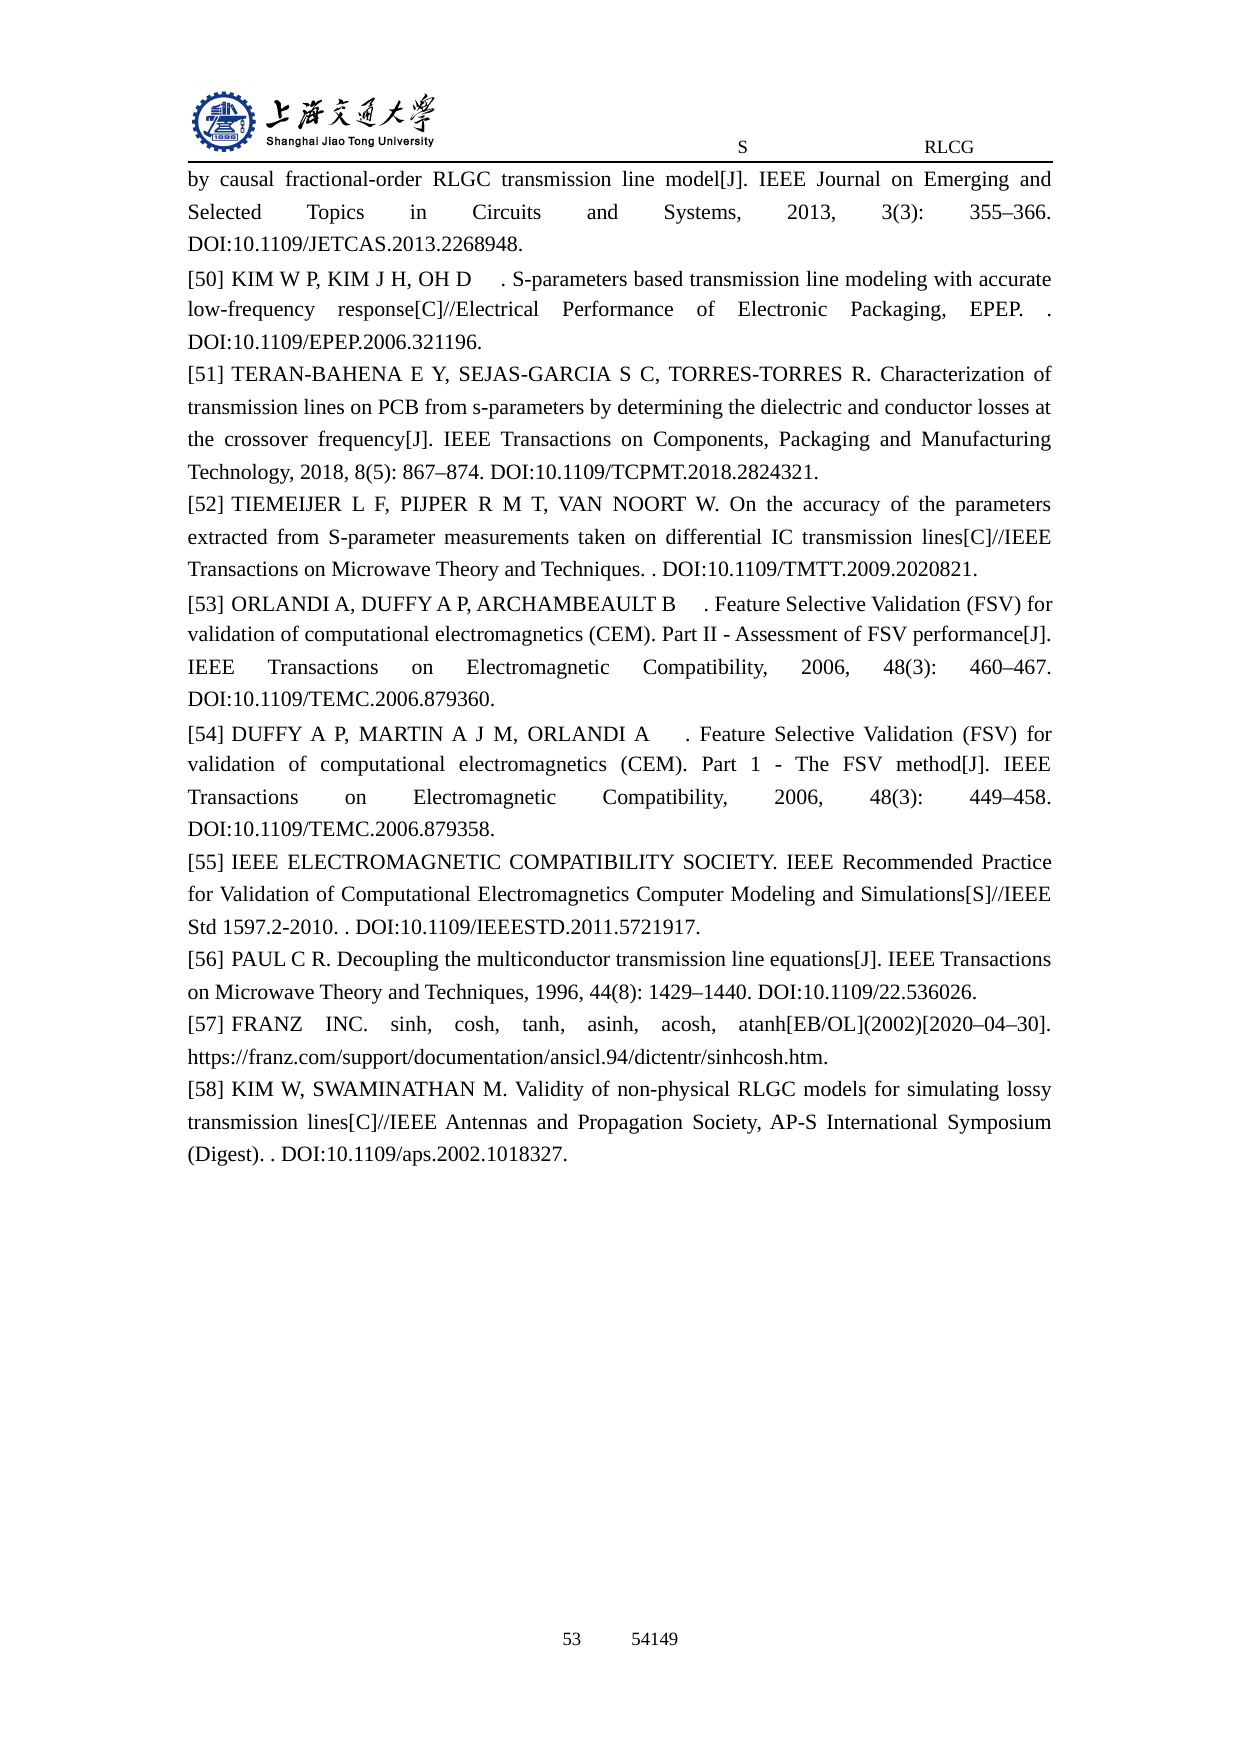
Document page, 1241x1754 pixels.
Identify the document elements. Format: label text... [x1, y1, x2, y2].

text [187, 163, 1053, 260]
text [57] FRANZ INC. sinh, cosh, tanh, asinh, acosh, atanh[EB/OL](2002)[2020–04–30]. https://franz.com/support/documentation/ansicl.94/dictentr/sinhcosh.htm. [187, 1008, 1053, 1073]
text [52] TIEMEIJER L F, PIJPER R M T, VAN NOORT W. On the accuracy of the parameters extracted from S-parameter measurements taken on differential IC transmission lines[C]//IEEE Transactions on Microwave Theory and Techniques. . DOI:10.1109/TMTT.2009.2020821. [187, 488, 1053, 585]
text [55] IEEE ELECTROMAGNETIC COMPATIBILITY SOCIETY. IEEE Recommended Practice for Validation of Computational Electromagnetics Computer Modeling and Simulations[S]//IEEE Std 1597.2-2010. . DOI:10.1109/IEEESTD.2011.5721917. [187, 845, 1053, 943]
text [50] KIM W P, KIM J H, OH D等. S-parameters based transmission line modeling with accurate low-frequency response[C]//Electrical Performance of Electronic Packaging, EPEP. . DOI:10.1109/EPEP.2006.321196. [187, 260, 1053, 358]
text [56] PAUL C R. Decoupling the multiconductor transmission line equations[J]. IEEE Transactions on Microwave Theory and Techniques, 1996, 44(8): 1429–1440. DOI:10.1109/22.536026. [187, 943, 1053, 1008]
text [51] TERAN-BAHENA E Y, SEJAS-GARCIA S C, TORRES-TORRES R. Characterization of transmission lines on PCB from s-parameters by determining the dielectric and conductor losses at the crossover frequency[J]. IEEE Transactions on Components, Packaging and Manufacturing Technology, 2018, 8(5): 867–874. DOI:10.1109/TCPMT.2018.2824321. [187, 358, 1053, 488]
text [54] DUFFY A P, MARTIN A J M, ORLANDI A等. Feature Selective Validation (FSV) for validation of computational electromagnetics (CEM). Part 1 - The FSV method[J]. IEEE Transactions on Electromagnetic Compatibility, 2006, 48(3): 449–458. DOI:10.1109/TEMC.2006.879358. [187, 715, 1053, 845]
text [53] ORLANDI A, DUFFY A P, ARCHAMBEAULT B等. Feature Selective Validation (FSV) for validation of computational electromagnetics (CEM). Part II - Assessment of FSV performance[J]. IEEE Transactions on Electromagnetic Compatibility, 2006, 48(3): 460–467. DOI:10.1109/TEMC.2006.879360. [187, 585, 1053, 715]
text [58] KIM W, SWAMINATHAN M. Validity of non-physical RLGC models for simulating lossy transmission lines[C]//IEEE Antennas and Propagation Society, AP-S International Symposium (Digest). . DOI:10.1109/aps.2002.1018327. [187, 1073, 1053, 1170]
